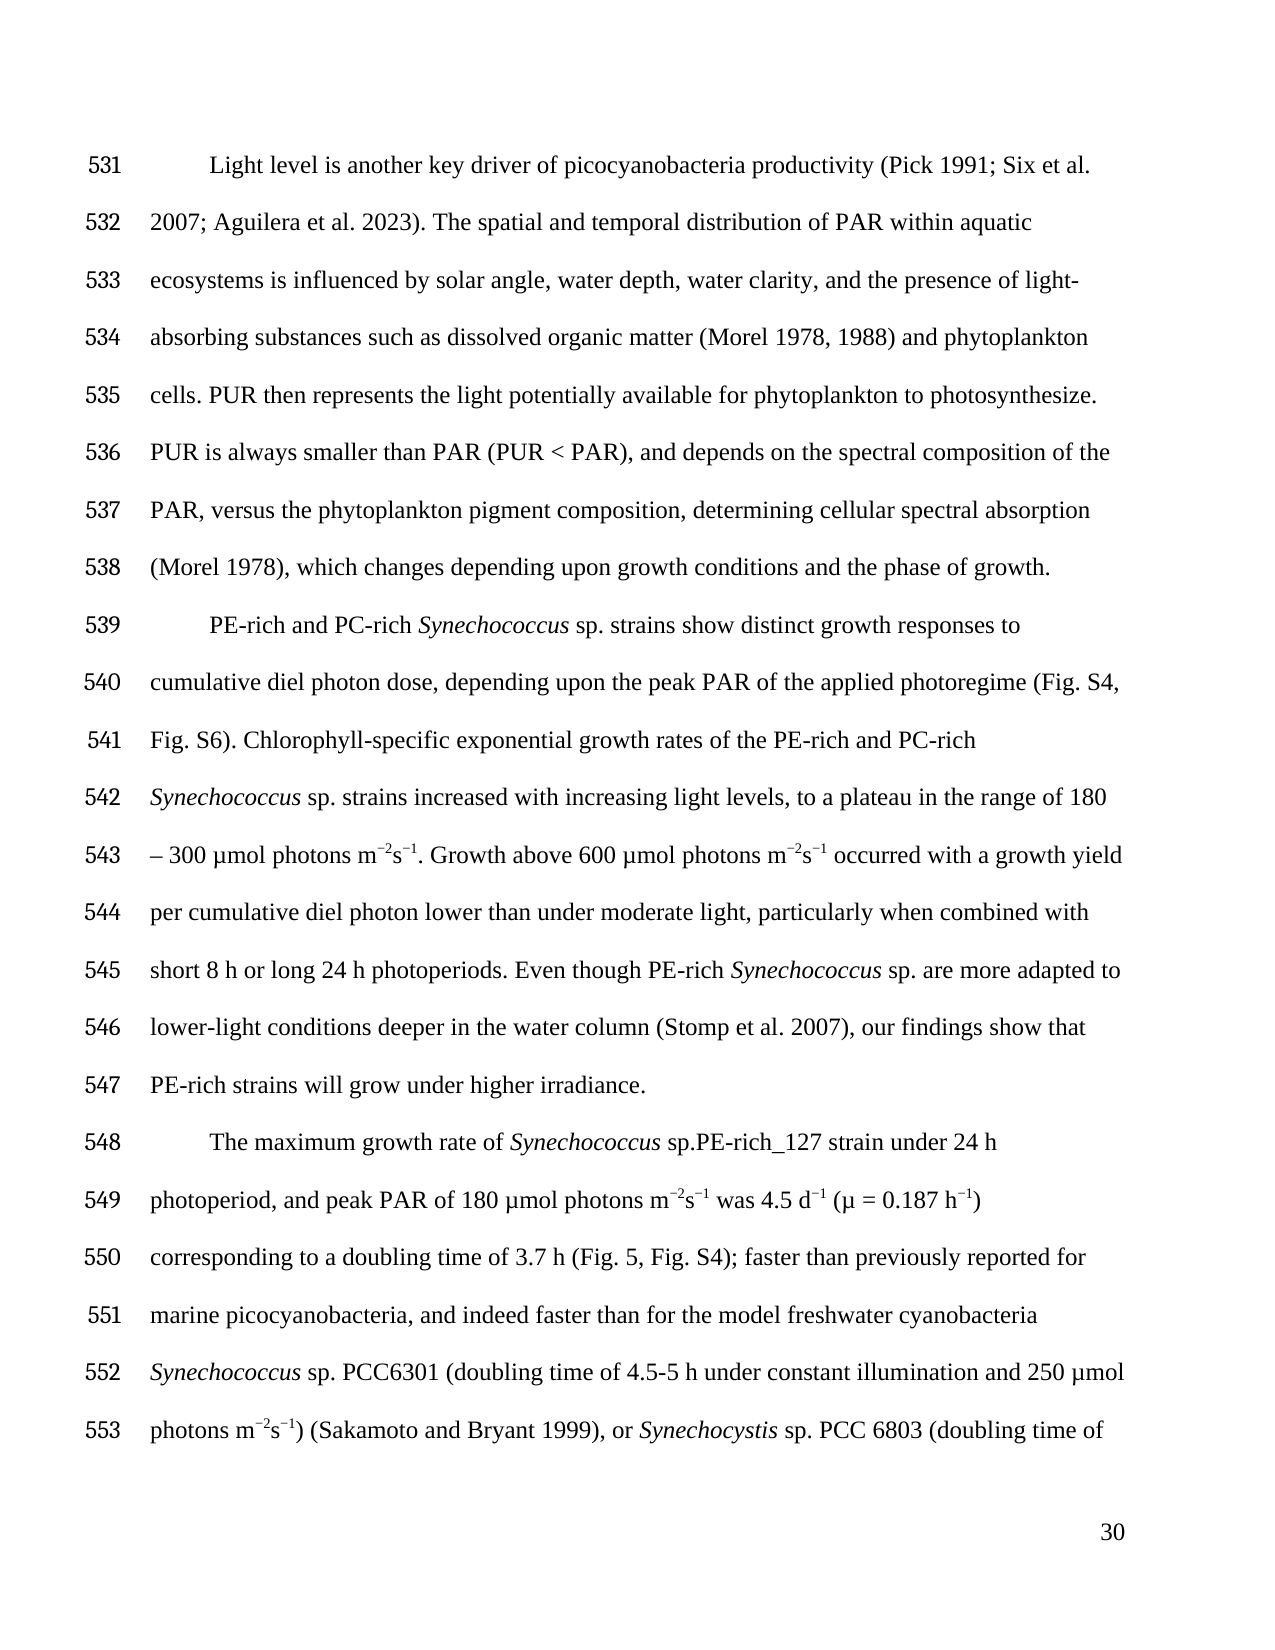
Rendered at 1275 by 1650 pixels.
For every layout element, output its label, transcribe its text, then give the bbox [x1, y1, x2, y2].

text Light level is another key driver of picocyanobacteria productivity (Pick 1991; Six et al. 2007; Aguilera et al. 2023). The spatial and temporal distribution of PAR within aquatic ecosystems is influenced by solar angle, water depth, water clarity, and the presence of light-absorbing substances such as dissolved organic matter (Morel 1978, 1988) and phytoplankton cells. PUR then represents the light potentially available for phytoplankton to photosynthesize. PUR is always smaller than PAR (PUR < PAR), and depends on the spectral composition of the PAR, versus the phytoplankton pigment composition, determining cellular spectral absorption (Morel 1978), which changes depending upon growth conditions and the phase of growth. [150, 150, 1125, 581]
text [150, 1127, 1125, 1444]
text PE-rich and PC-rich Synechococcus sp. strains show distinct growth responses to cumulative diel photon dose, depending upon the peak PAR of the applied photoregime (Fig. S4, Fig. S6). Chlorophyll-specific exponential growth rates of the PE-rich and PC-rich Synechococcus sp. strains increased with increasing light levels, to a plateau in the range of 180 – 300 µmol photons m−2s−1. Growth above 600 µmol photons m−2s−1 occurred with a growth yield per cumulative diel photon lower than under moderate light, particularly when combined with short 8 h or long 24 h photoperiods. Even though PE-rich Synechococcus sp. are more adapted to lower-light conditions deeper in the water column (Stomp et al. 2007), our findings show that PE-rich strains will grow under higher irradiance. [150, 610, 1125, 1099]
